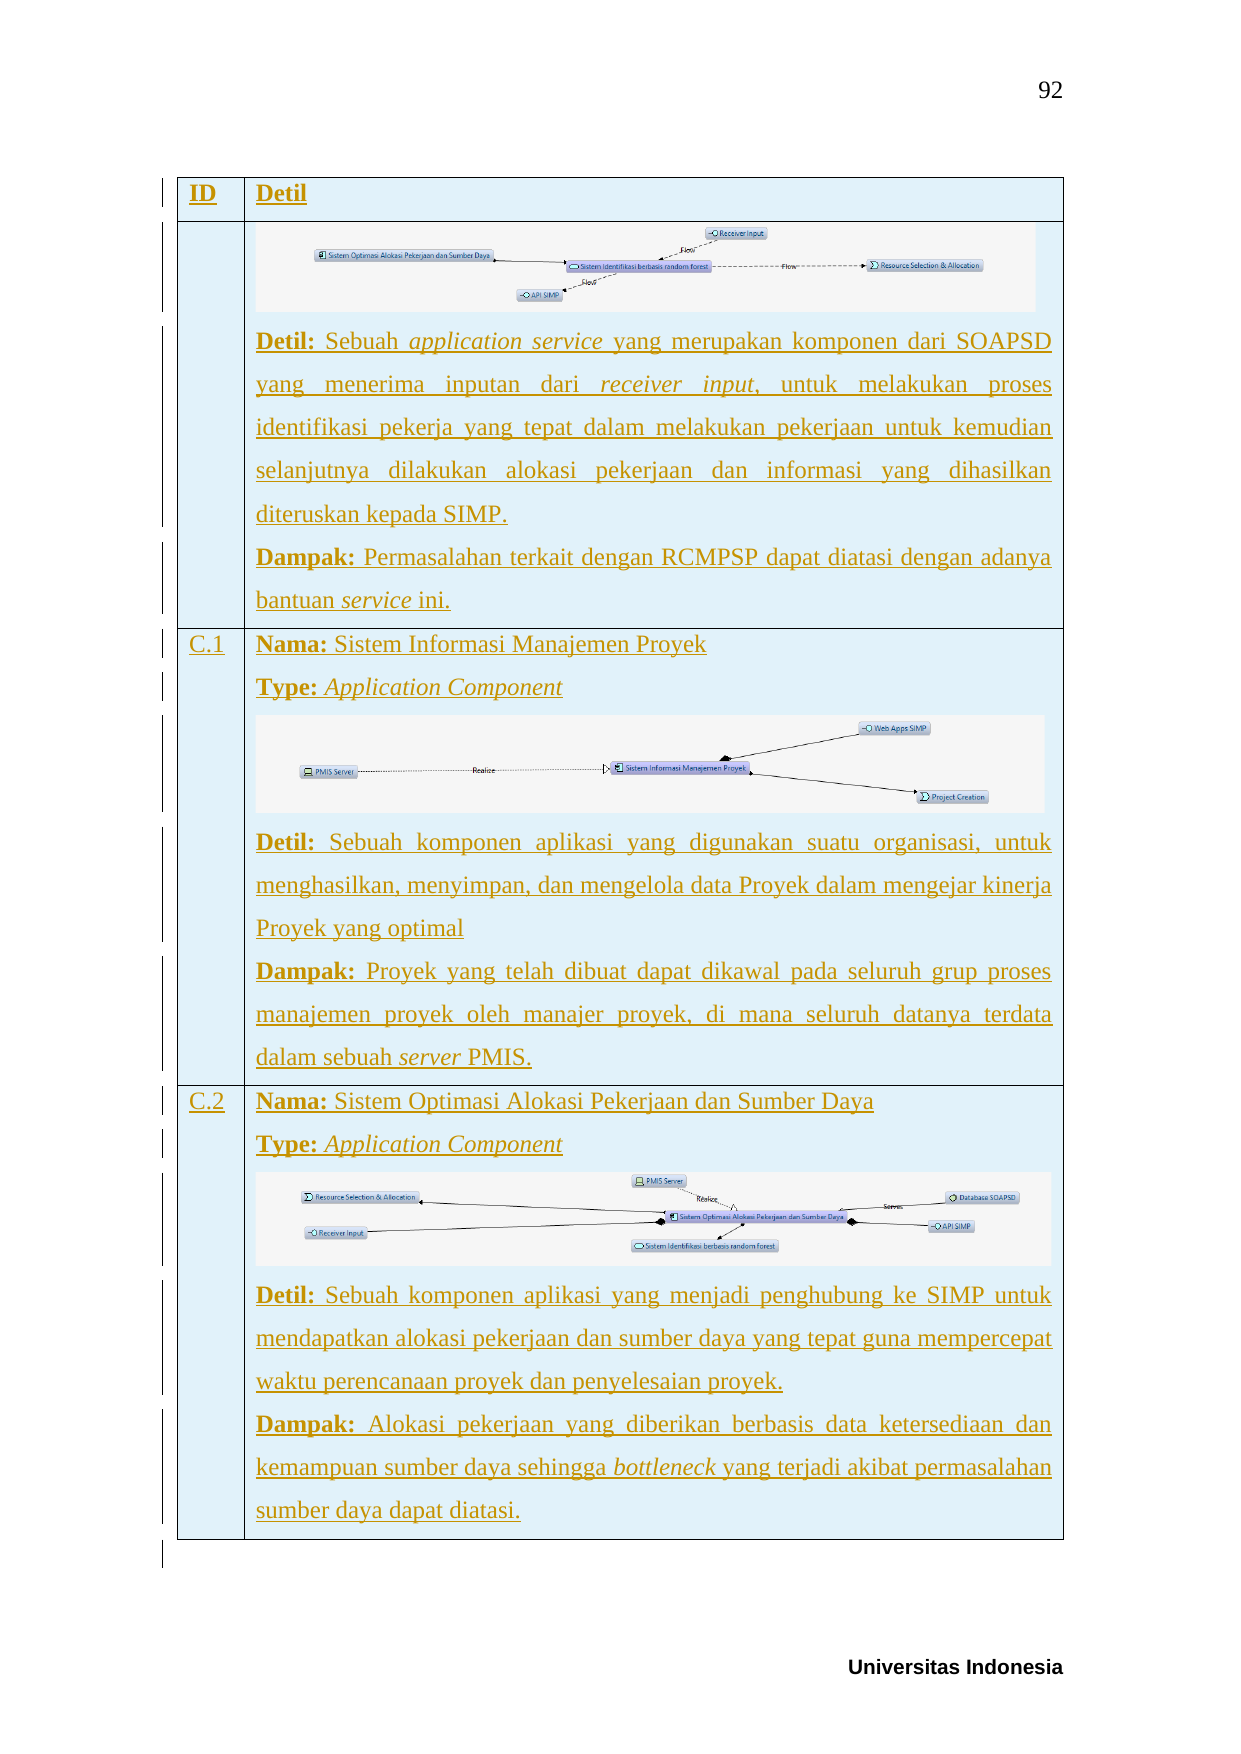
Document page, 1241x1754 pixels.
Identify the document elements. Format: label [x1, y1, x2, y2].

picture [255, 1172, 1052, 1266]
picture [255, 715, 1045, 813]
picture [255, 222, 1036, 312]
